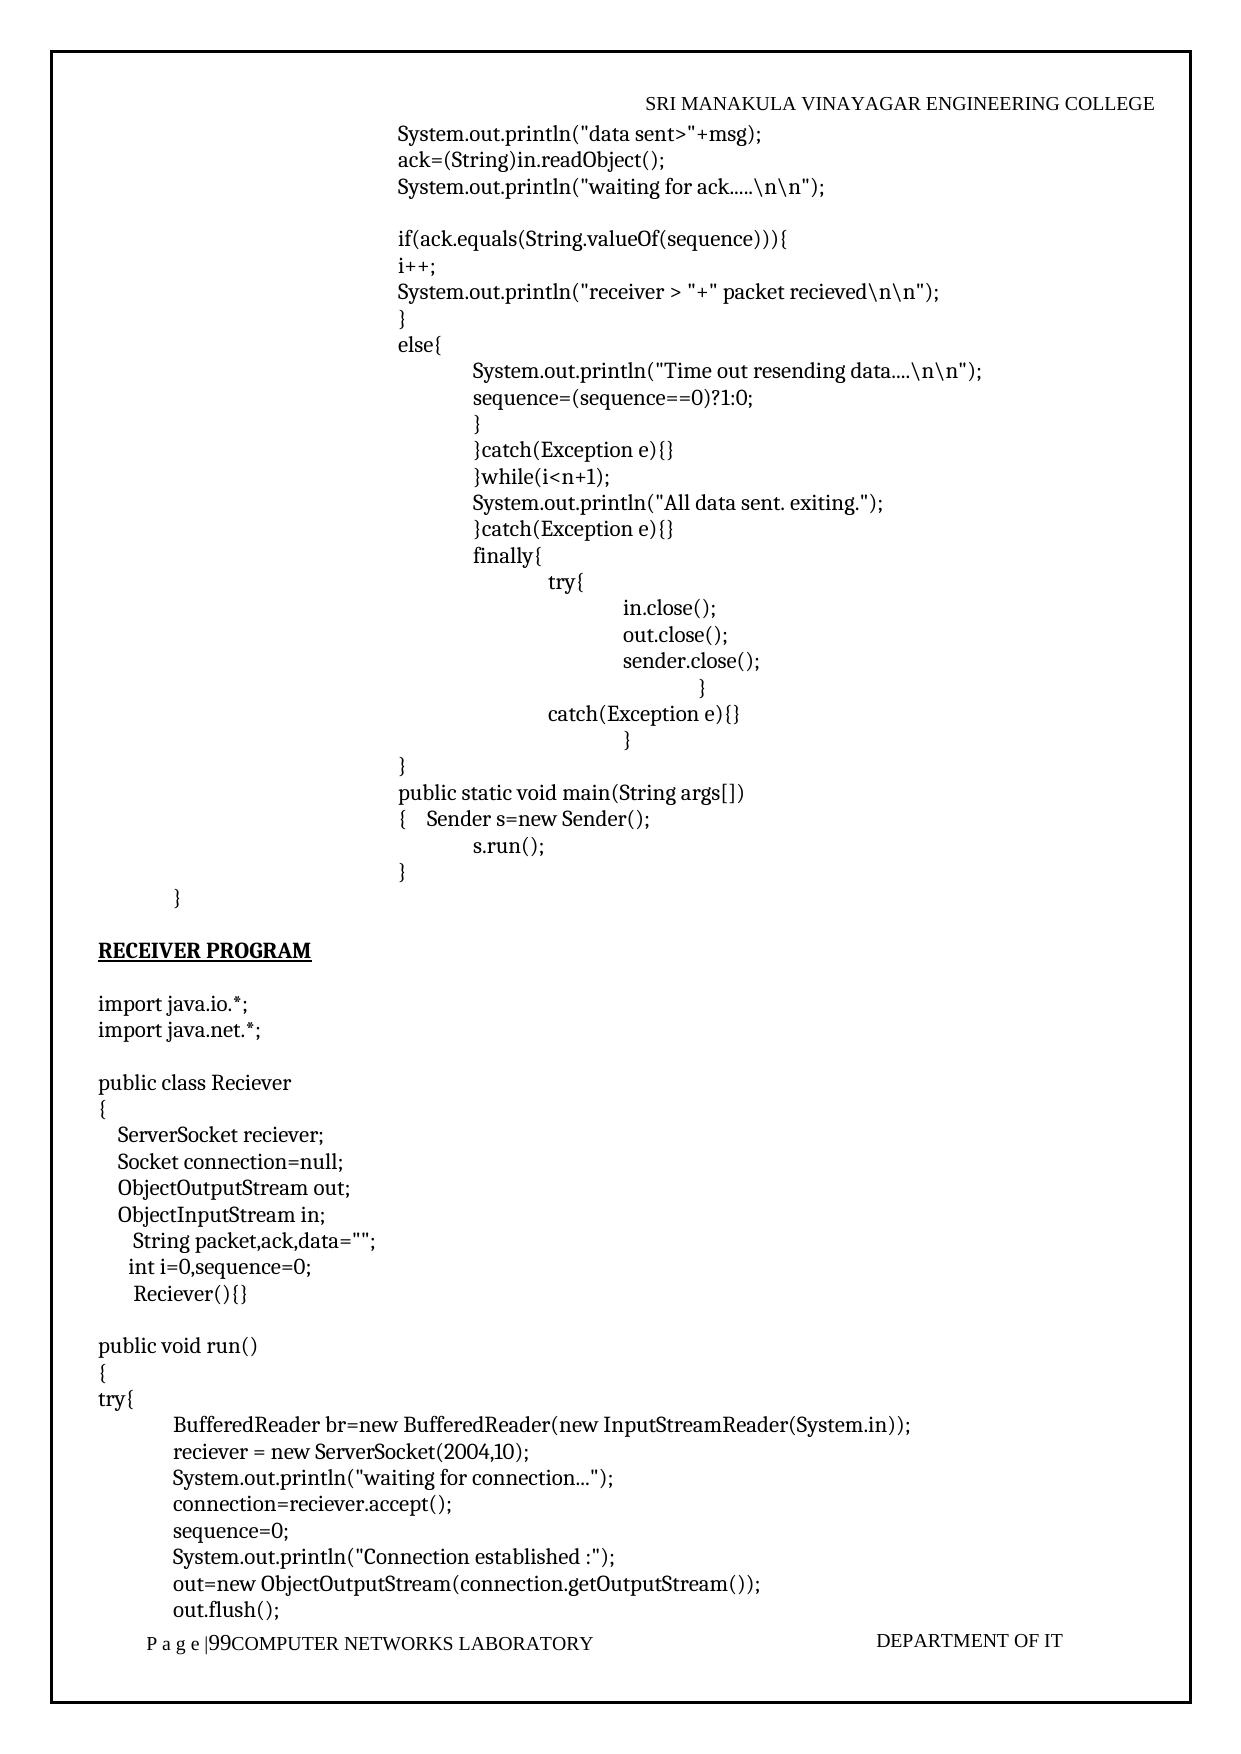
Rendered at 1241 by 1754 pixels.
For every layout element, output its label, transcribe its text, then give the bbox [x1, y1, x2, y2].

text out.close(); [548, 622, 1189, 648]
text public static void main(String args[]) [323, 780, 1189, 806]
text } [623, 674, 1189, 701]
text try{ [98, 1386, 1189, 1412]
text try{ [473, 569, 1189, 595]
text }catch(Exception e){} [398, 516, 1189, 542]
text int i=0,sequence=0; [98, 1254, 1189, 1280]
text } [323, 753, 1189, 780]
text ack=(String)in.readObject(); [323, 147, 1189, 173]
text i++; [323, 253, 1189, 279]
text sender.close(); [548, 648, 1189, 674]
text } [548, 727, 1189, 753]
text Socket connection=null; [98, 1149, 1189, 1175]
text s.run(); [398, 832, 1189, 859]
text Reciever(){} [98, 1280, 1189, 1307]
text else{ [323, 332, 1189, 358]
text } [323, 859, 1189, 885]
text catch(Exception e){} [473, 701, 1189, 727]
text RECEIVER PROGRAM [98, 938, 1189, 964]
text if(ack.equals(String.valueOf(sequence))){ [323, 226, 1189, 253]
text sequence=(sequence==0)?1:0; [398, 384, 1189, 411]
text { [98, 1359, 1189, 1386]
text { Sender s=new Sender(); [323, 806, 1189, 832]
text } [398, 411, 1189, 437]
text String packet,ack,data=""; [98, 1228, 1189, 1254]
text out=new ObjectOutputStream(connection.getOutputStream()); [98, 1570, 1189, 1597]
text }catch(Exception e){} [398, 437, 1189, 463]
text import java.io.*; [98, 991, 1189, 1017]
text } [323, 305, 1189, 332]
text }while(i<n+1); [398, 463, 1189, 490]
text System.out.println("Connection established :"); [98, 1544, 1189, 1570]
text ObjectOutputStream out; [98, 1175, 1189, 1201]
text public class Reciever [98, 1069, 1189, 1096]
text import java.net.*; [98, 1017, 1189, 1043]
text in.close(); [548, 595, 1189, 622]
text System.out.println("receiver > "+" packet recieved\n\n"); [323, 279, 1189, 305]
text } [98, 885, 1189, 911]
text System.out.println("waiting for connection..."); [98, 1465, 1189, 1491]
text System.out.println("waiting for ack.....\n\n"); [398, 173, 1189, 200]
text { [98, 1096, 1189, 1122]
text finally{ [398, 542, 1189, 569]
text sequence=0; [98, 1518, 1189, 1544]
text connection=reciever.accept(); [98, 1491, 1189, 1518]
text System.out.println("Time out resending data....\n\n"); [398, 358, 1189, 384]
text out.flush(); [98, 1597, 1189, 1623]
text ServerSocket reciever; [98, 1122, 1189, 1149]
text System.out.println("All data sent. exiting."); [398, 490, 1189, 516]
text BufferedReader br=new BufferedReader(new InputStreamReader(System.in)); [98, 1412, 1189, 1438]
text ObjectInputStream in; [98, 1201, 1189, 1228]
text public void run() [98, 1333, 1189, 1359]
text System.out.println("data sent>"+msg); [323, 121, 1189, 147]
text reciever = new ServerSocket(2004,10); [98, 1438, 1189, 1465]
